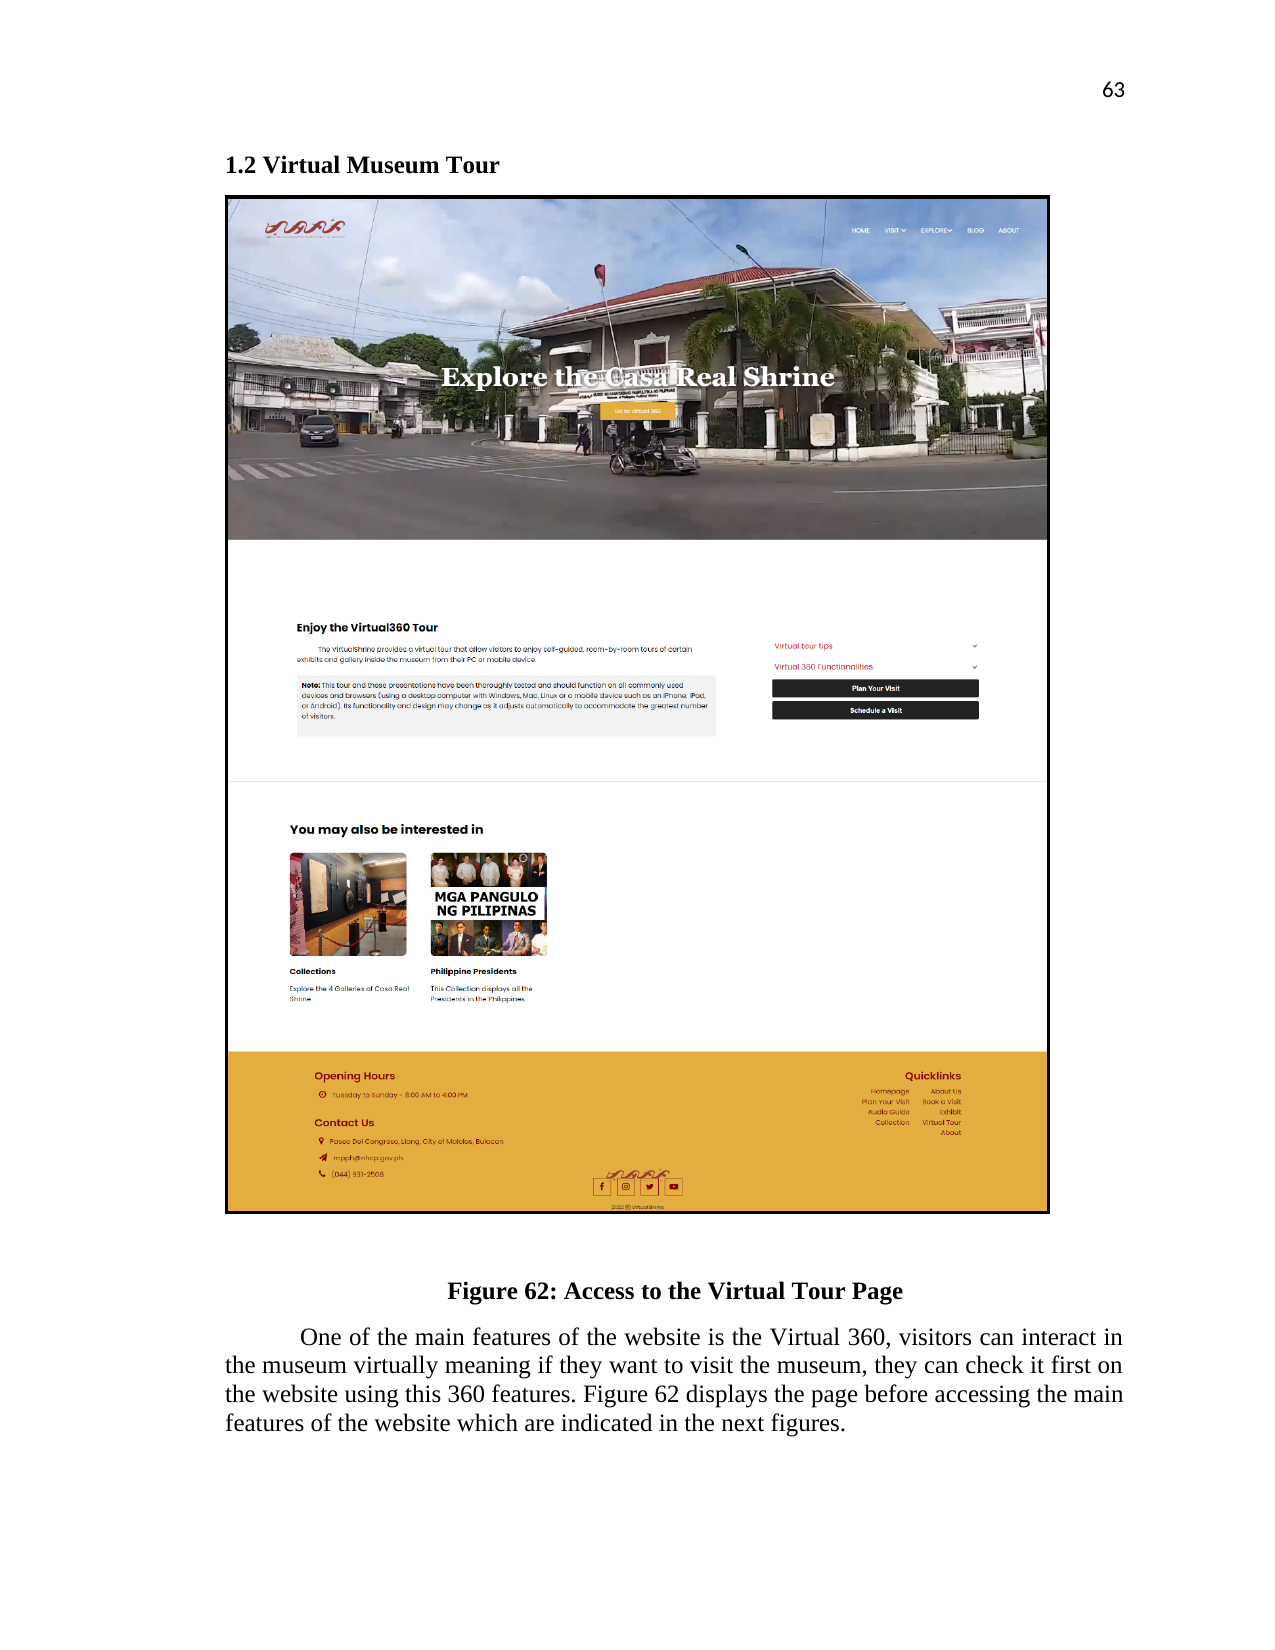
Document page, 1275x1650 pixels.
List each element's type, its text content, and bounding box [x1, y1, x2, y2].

text Figure 62: Access to the Virtual Tour Page [225, 1276, 1125, 1305]
text One of the main features of the website is the Virtual 360, visitors can interact in the museum virtually meaning if they want to visit the museum, they can check it first on the website using this 360 features. Figure 62 displays the page before accessing the main features of the website which are indicated in the next figures. [225, 1322, 1125, 1437]
text 1.2 Virtual Museum Tour [225, 150, 1125, 179]
picture [228, 199, 1047, 1211]
